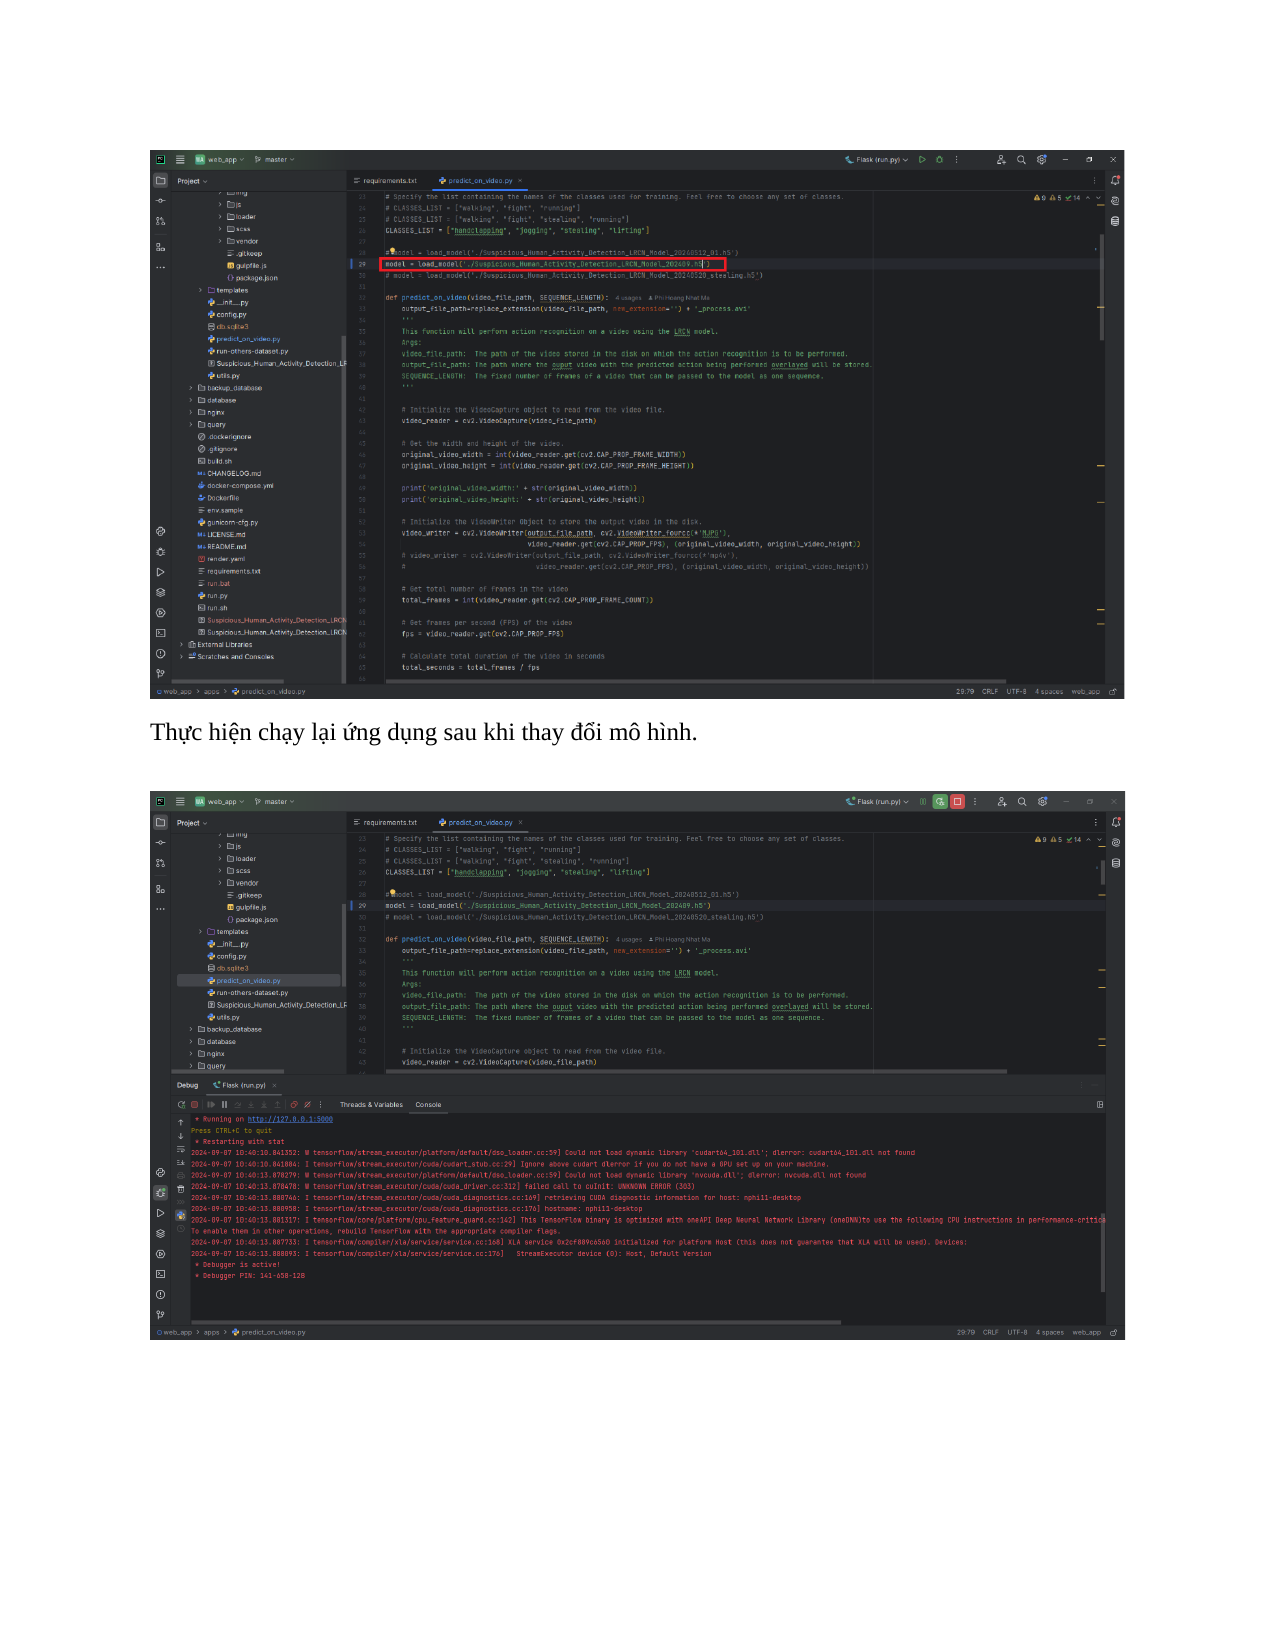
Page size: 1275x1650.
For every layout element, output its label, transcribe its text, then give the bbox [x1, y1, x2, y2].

picture [150, 150, 1125, 699]
text Thực hiện chạy lại ứng dụng sau khi thay đổi mô hình. [150, 717, 1125, 746]
picture [150, 791, 1125, 1340]
